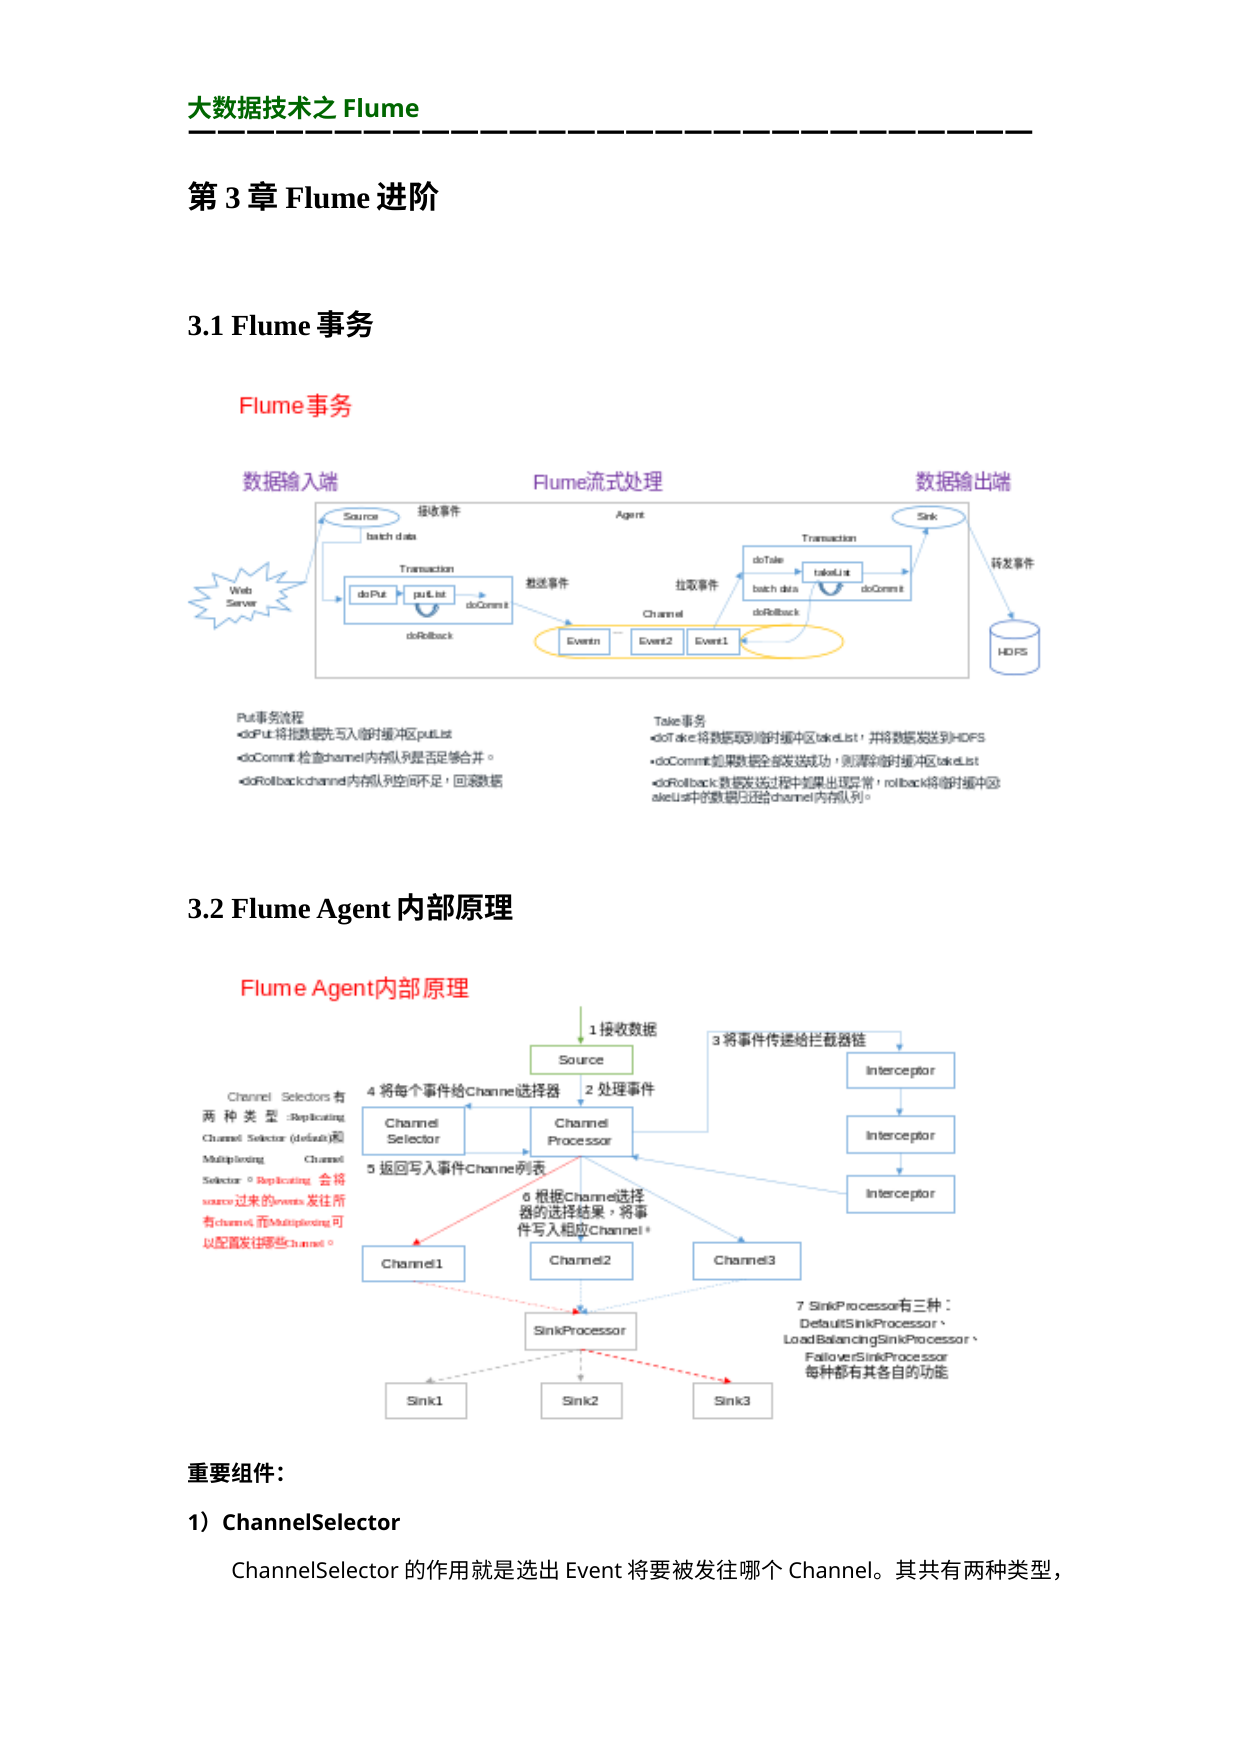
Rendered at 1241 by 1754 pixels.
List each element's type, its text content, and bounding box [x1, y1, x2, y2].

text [187, 1553, 1053, 1585]
subtitle 3.2 Flume Agent内部原理 [187, 873, 1053, 938]
text 重要组件： [187, 1456, 1053, 1488]
subtitle 3.1 Flume事务 [187, 290, 1053, 355]
text 1）ChannelSelector [187, 1504, 1053, 1537]
subtitle 第3章 Flume进阶 [187, 162, 1053, 227]
